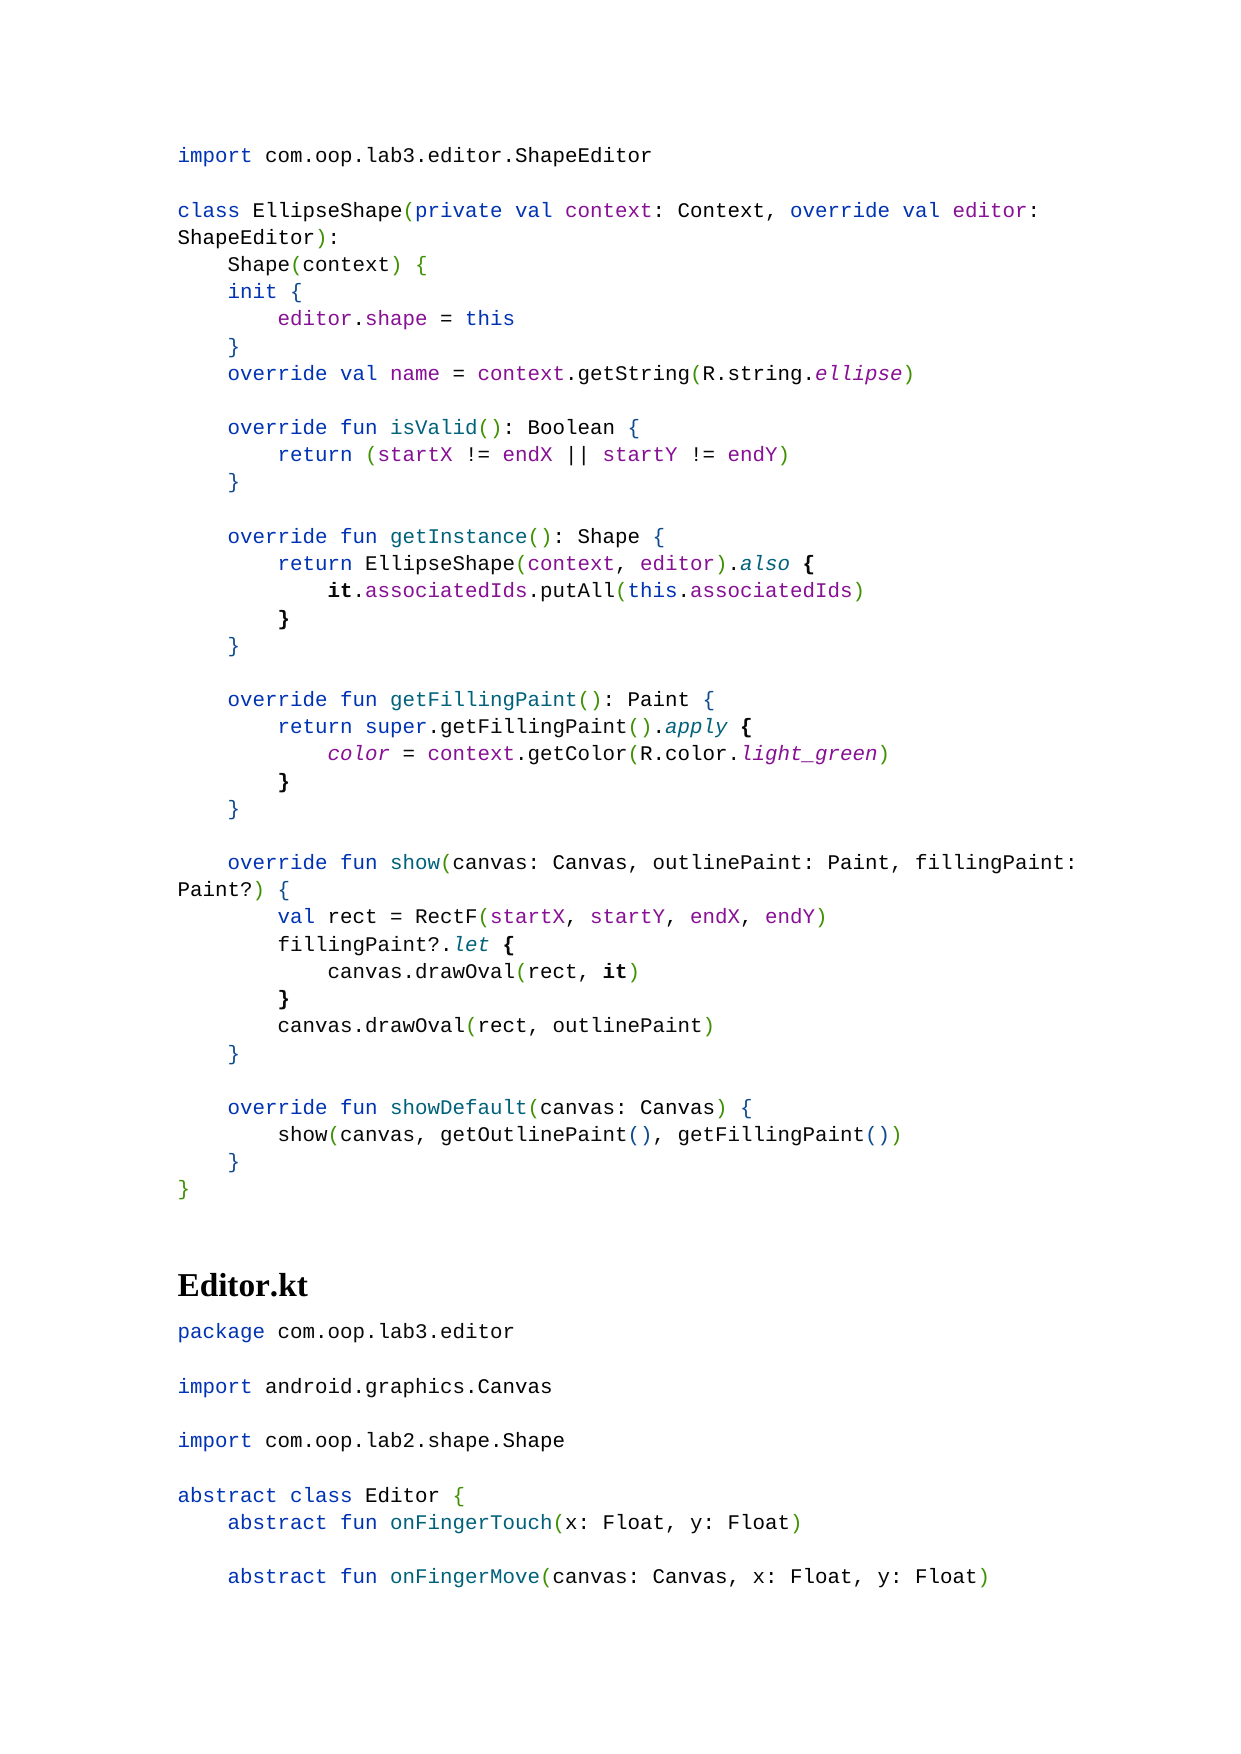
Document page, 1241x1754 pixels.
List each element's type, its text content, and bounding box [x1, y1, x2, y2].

text override fun getInstance(): Shape { return EllipseShape(context, editor).also { it.associatedIds.putAll(this.associatedIds) } } [177, 499, 1152, 658]
text import com.oop.lab2.shape.Shape [177, 1403, 1152, 1454]
text override fun show(canvas: Canvas, outlinePaint: Paint, fillingPaint: Paint?) { val rect = RectF(startX, startY, endX, endY) fillingPaint?.let { canvas.drawOval(rect, it) } canvas.drawOval(rect, outlinePaint) } [177, 825, 1152, 1066]
text abstract class Editor { abstract fun onFingerTouch(x: Float, y: Float) [177, 1457, 1152, 1535]
text abstract fun onFingerMove(canvas: Canvas, x: Float, y: Float) [177, 1539, 1152, 1590]
text package com.oop.lab3.editor import android.graphics.Canvas [177, 1321, 1152, 1399]
text override fun getFillingPaint(): Paint { return super.getFillingPaint().apply { color = context.getColor(R.color.light_green) } } [177, 662, 1152, 821]
text override fun isValid(): Boolean { return (startX != endX || startY != endY) } [177, 390, 1152, 495]
text Editor.kt [177, 1266, 1152, 1304]
text import com.oop.lab3.editor.ShapeEditor [177, 118, 1152, 169]
text override fun showDefault(canvas: Canvas) { show(canvas, getOutlinePaint(), getFillingPaint()) } } [177, 1070, 1152, 1232]
text class EllipseShape(private val context: Context, override val editor: ShapeEditor): Shape(context) { init { editor.shape = this } override val name = context.getString(R.string.ellipse) [177, 172, 1152, 386]
